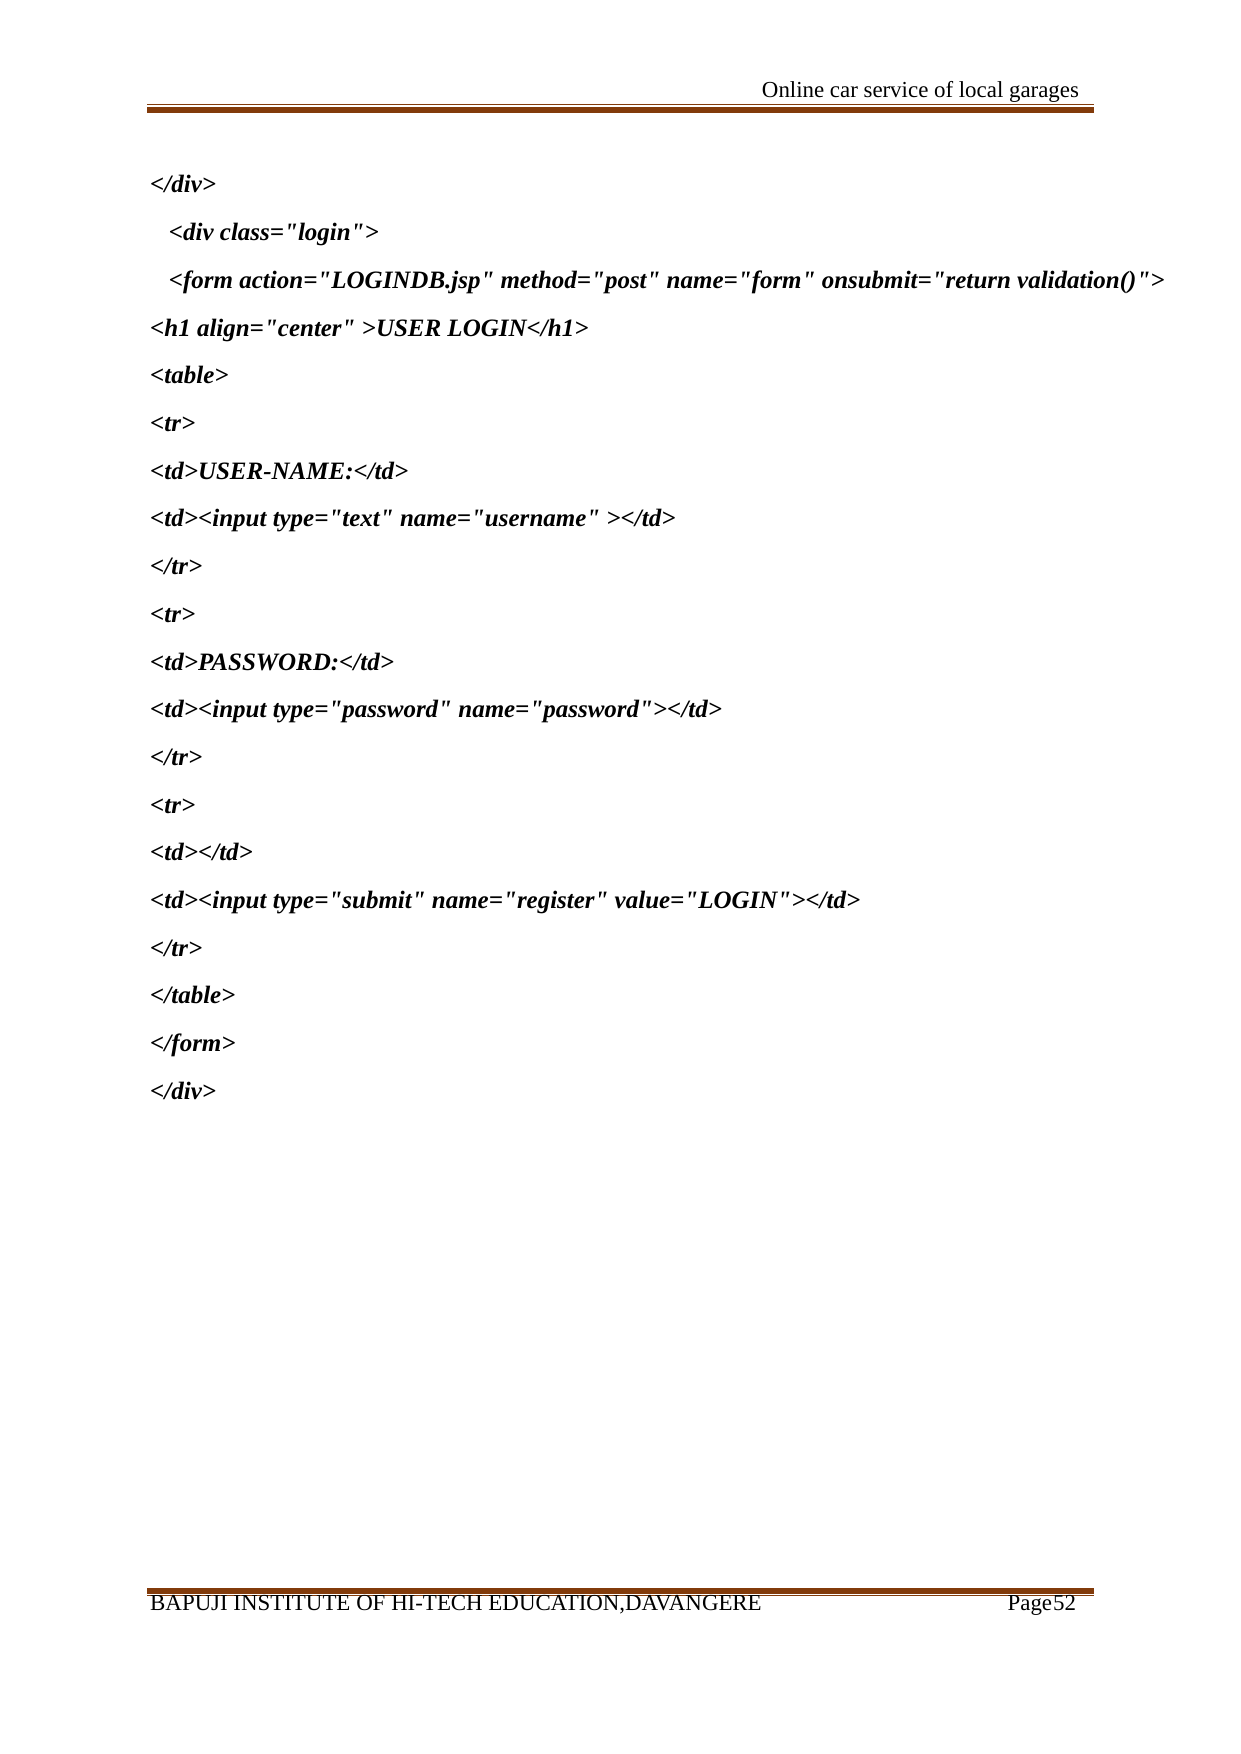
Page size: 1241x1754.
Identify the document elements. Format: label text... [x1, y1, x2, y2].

text <div class="login"> [150, 217, 1172, 246]
text <td>PASSWORD:</td> [150, 647, 1172, 675]
text <table> [150, 360, 1172, 389]
text <td>USER-NAME:</td> [150, 456, 1172, 484]
text </table> [150, 981, 1172, 1009]
text <td><input type="text" name="username" ></td> [150, 503, 1172, 532]
text <tr> [150, 408, 1172, 437]
text </form> [150, 1028, 1172, 1057]
text <form action="LOGINDB.jsp" method="post" name="form" onsubmit="return validation()"> [150, 265, 1172, 294]
text </tr> [150, 933, 1172, 962]
text <tr> [150, 790, 1172, 818]
text <td><input type="password" name="password"></td> [150, 694, 1172, 723]
text <tr> [150, 599, 1172, 628]
text </div> [150, 169, 1172, 198]
text <td><input type="submit" name="register" value="LOGIN"></td> [150, 885, 1172, 914]
text <td></td> [150, 837, 1172, 866]
text </tr> [150, 742, 1172, 771]
text <h1 align="center" >USER LOGIN</h1> [150, 313, 1172, 341]
text </div> [150, 1076, 1172, 1105]
text </tr> [150, 551, 1172, 580]
